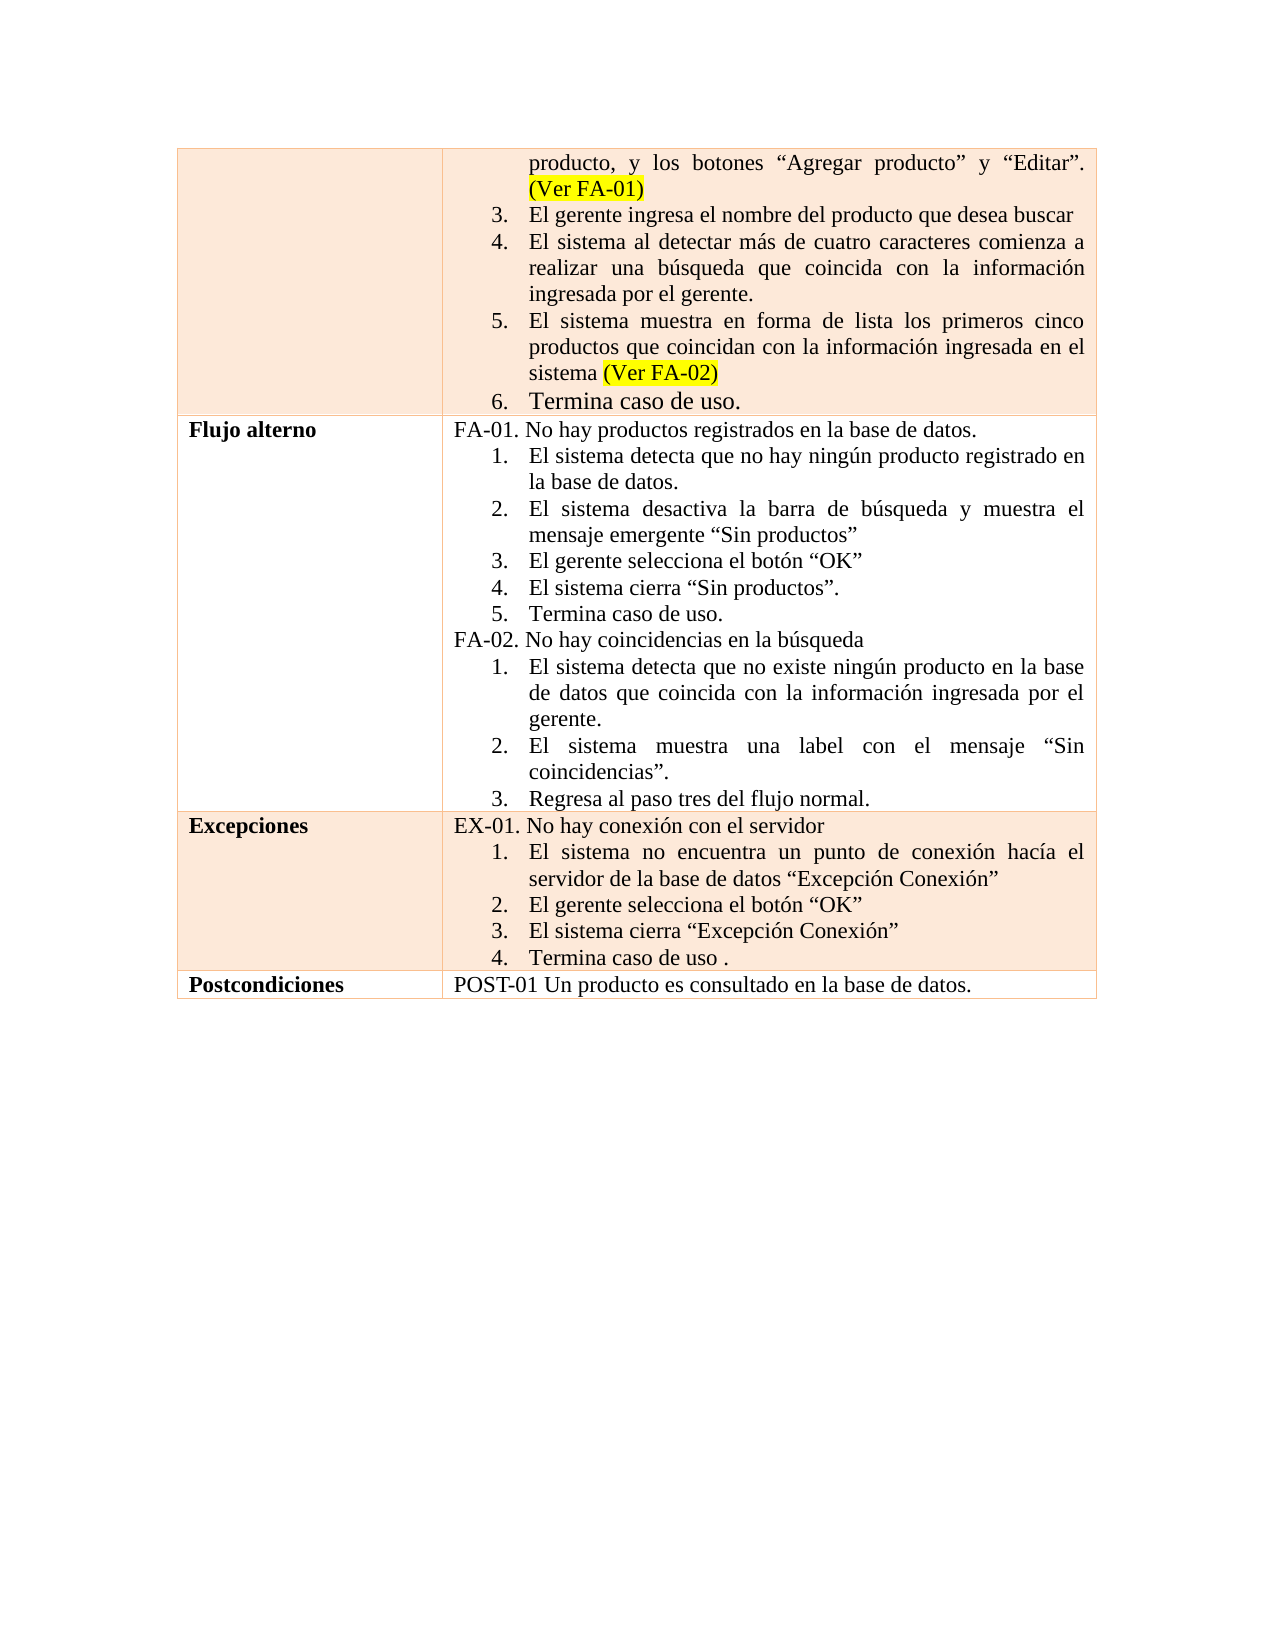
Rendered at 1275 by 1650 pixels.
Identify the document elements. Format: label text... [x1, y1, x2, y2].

table_cell Excepciones [178, 812, 442, 970]
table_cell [443, 149, 1096, 414]
table_cell POST-01 Un producto es consultado en la base de datos. [443, 971, 1096, 997]
table_cell EX-01. No hay conexión con el servidor El sistema no encuentra un punto de conexión hacía el servidor de la base de datos “Excepción Conexión” El gerente selecciona el botón “OK” El sistema cierra “Excepción Conexión” Termina caso de uso . [443, 812, 1096, 970]
table_cell Flujo normal [178, 149, 442, 414]
table_cell Flujo alterno [178, 416, 442, 811]
table_cell Postcondiciones [178, 971, 442, 997]
table_cell FA-01. No hay productos registrados en la base de datos. El sistema detecta que no hay ningún producto registrado en la base de datos. El sistema desactiva la barra de búsqueda y muestra el mensaje emergente “Sin productos” El gerente selecciona el botón “OK” El sistema cierra “Sin productos”. Termina caso de uso. FA-02. No hay coincidencias en la búsqueda El sistema detecta que no existe ningún producto en la base de datos que coincida con la información ingresada por el gerente. El sistema muestra una label con el mensaje “Sin coincidencias”. Regresa al paso tres del flujo normal. [443, 416, 1096, 811]
